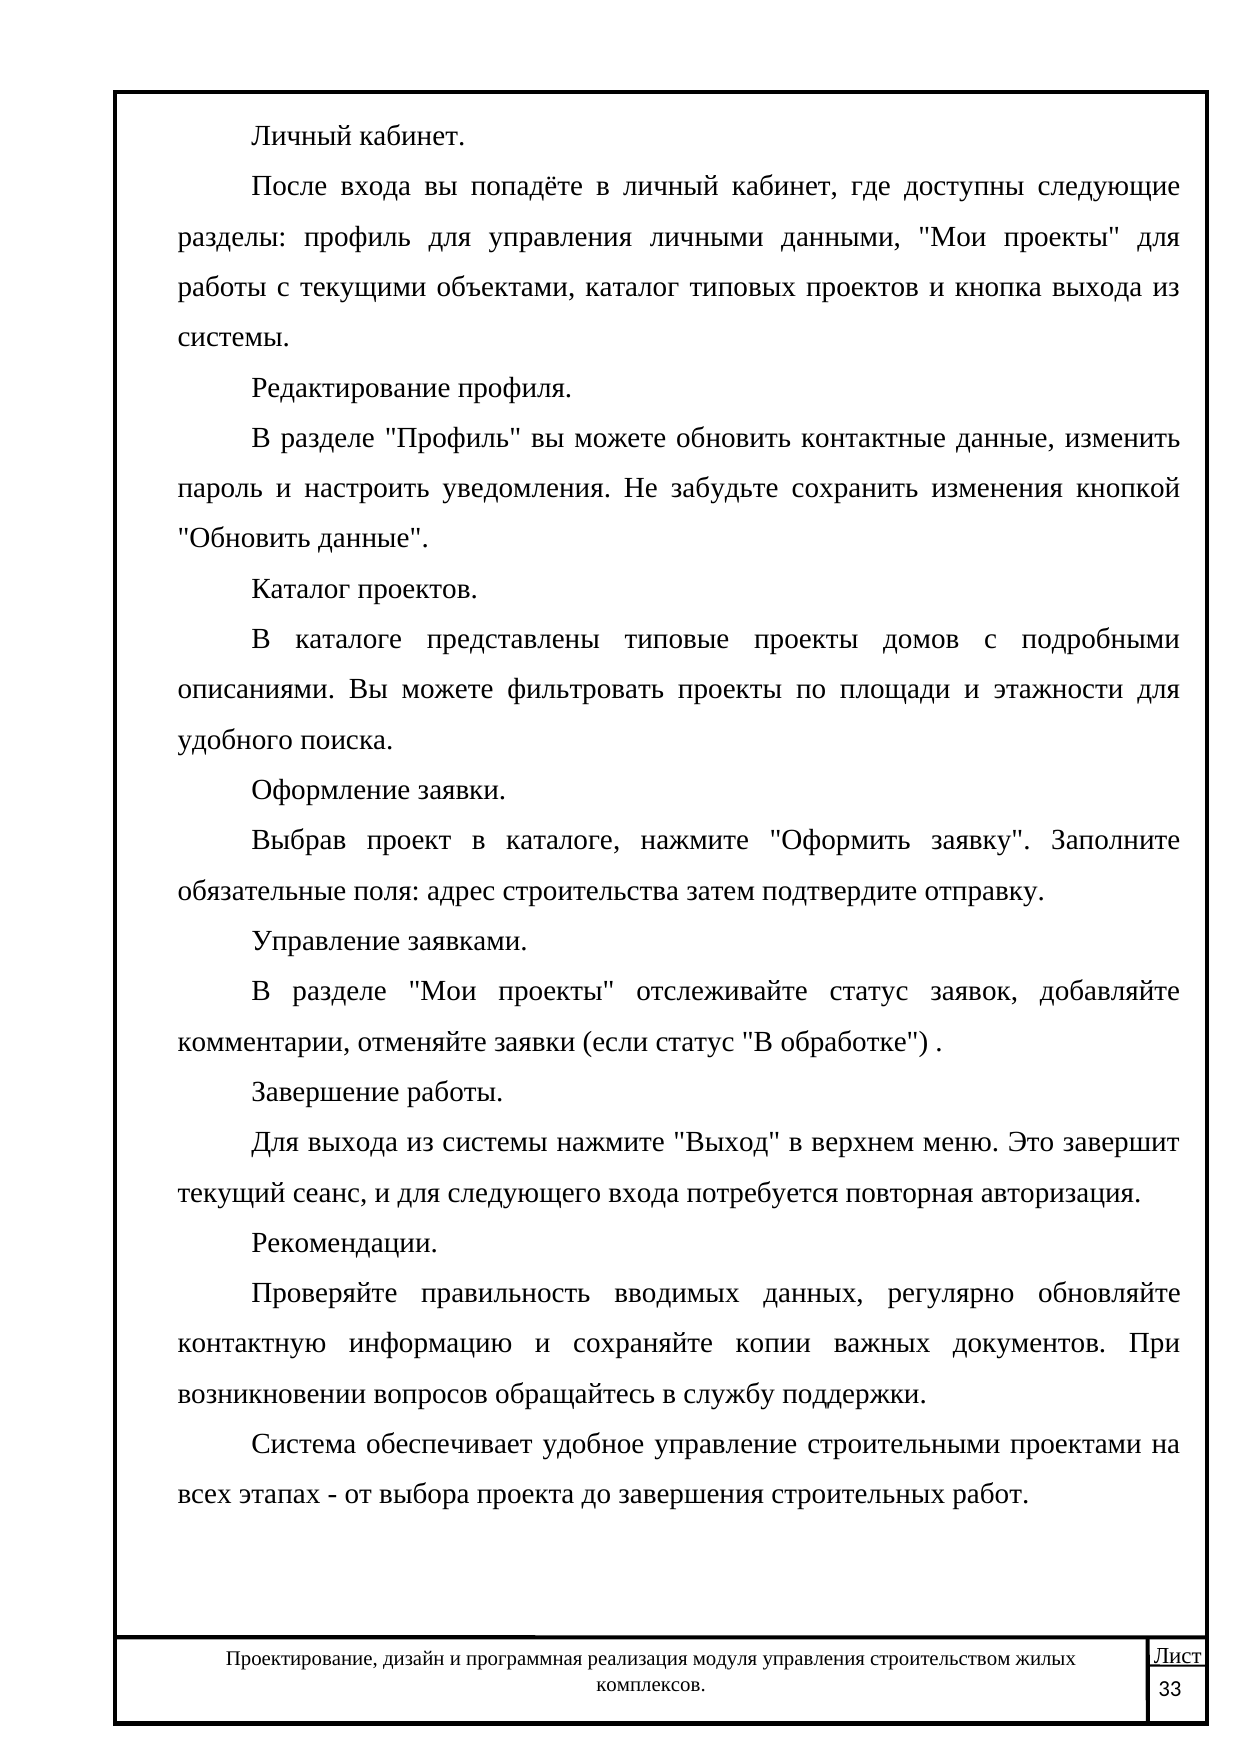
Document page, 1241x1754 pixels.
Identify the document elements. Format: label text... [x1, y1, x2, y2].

text Редактирование профиля. [177, 370, 1181, 403]
text Завершение работы. [177, 1074, 1181, 1108]
text После входа вы попадёте в личный кабинет, где доступны следующие разделы: профиль для управления личными данными, "Мои проекты" для работы с текущими объектами, каталог типовых проектов и кнопка выхода из системы. [177, 168, 1181, 353]
text Выбрав проект в каталоге, нажмите "Оформить заявку". Заполните обязательные поля: адрес строительства затем подтвердите отправку. [177, 822, 1181, 906]
text Каталог проектов. [177, 571, 1181, 604]
text В разделе "Мои проекты" отслеживайте статус заявок, добавляйте комментарии, отменяйте заявки (если статус "В обработке") . [177, 973, 1181, 1057]
text Проверяйте правильность вводимых данных, регулярно обновляйте контактную информацию и сохраняйте копии важных документов. При возникновении вопросов обращайтесь в службу поддержки. [177, 1275, 1181, 1409]
text Для выхода из системы нажмите "Выход" в верхнем меню. Это завершит текущий сеанс, и для следующего входа потребуется повторная авторизация. [177, 1124, 1181, 1208]
text Рекомендации. [177, 1225, 1181, 1258]
text Управление заявками. [177, 923, 1181, 957]
text В разделе "Профиль" вы можете обновить контактные данные, изменить пароль и настроить уведомления. Не забудьте сохранить изменения кнопкой "Обновить данные". [177, 420, 1181, 554]
text Оформление заявки. [177, 772, 1181, 806]
text В каталоге представлены типовые проекты домов с подробными описаниями. Вы можете фильтровать проекты по площади и этажности для удобного поиска. [177, 621, 1181, 755]
text Система обеспечивает удобное управление строительными проектами на всех этапах - от выбора проекта до завершения строительных работ. [177, 1426, 1181, 1510]
text Личный кабинет. [177, 118, 1181, 152]
